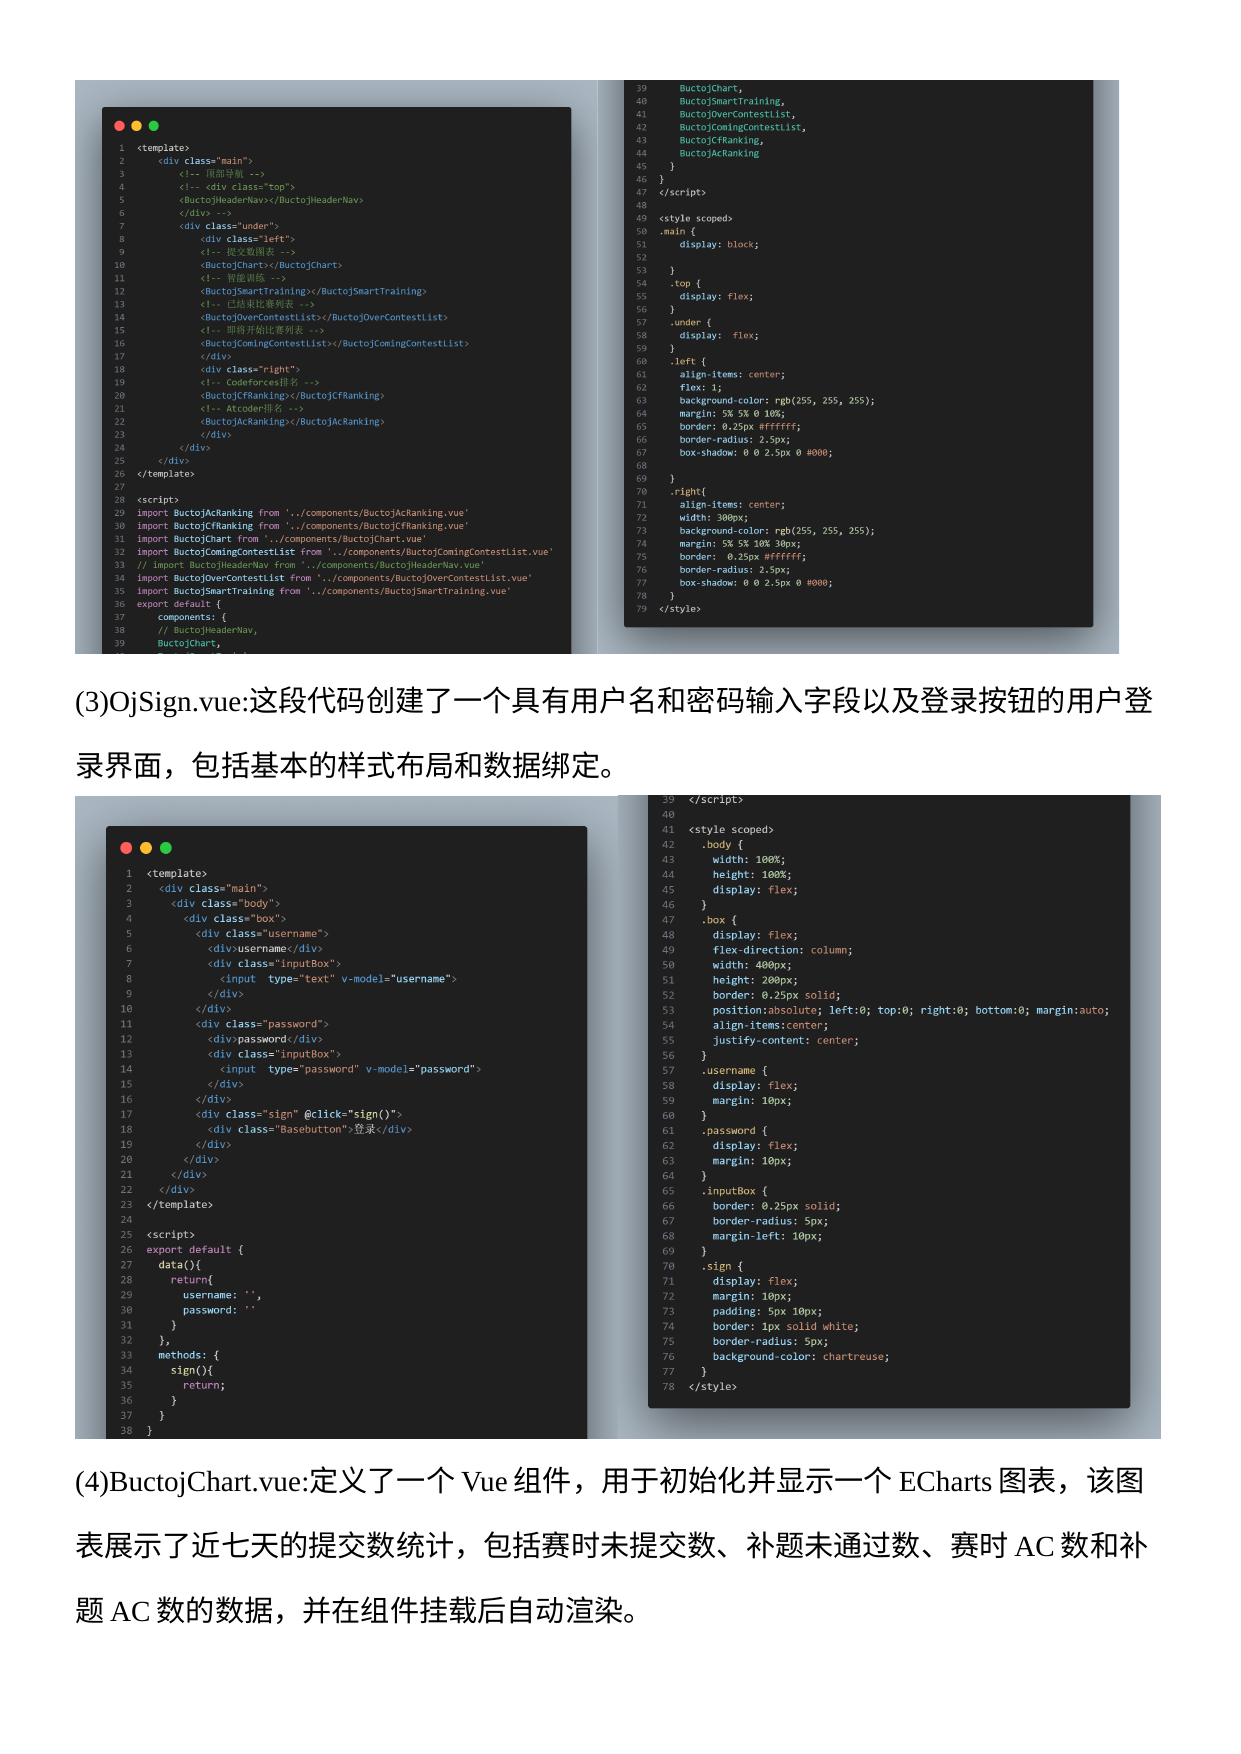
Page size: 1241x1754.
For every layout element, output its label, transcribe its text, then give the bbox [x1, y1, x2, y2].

picture [75, 80, 1120, 654]
text (4)BuctojChart.vue:定义了一个Vue组件，用于初始化并显示一个ECharts图表，该图表展示了近七天的提交数统计，包括赛时未提交数、补题未通过数、赛时AC数和补题AC数的数据，并在组件挂载后自动渲染。 [75, 1446, 1165, 1641]
picture [75, 795, 1161, 1439]
text (3)OjSign.vue:这段代码创建了一个具有用户名和密码输入字段以及登录按钮的用户登录界面，包括基本的样式布局和数据绑定。 [75, 666, 1165, 796]
